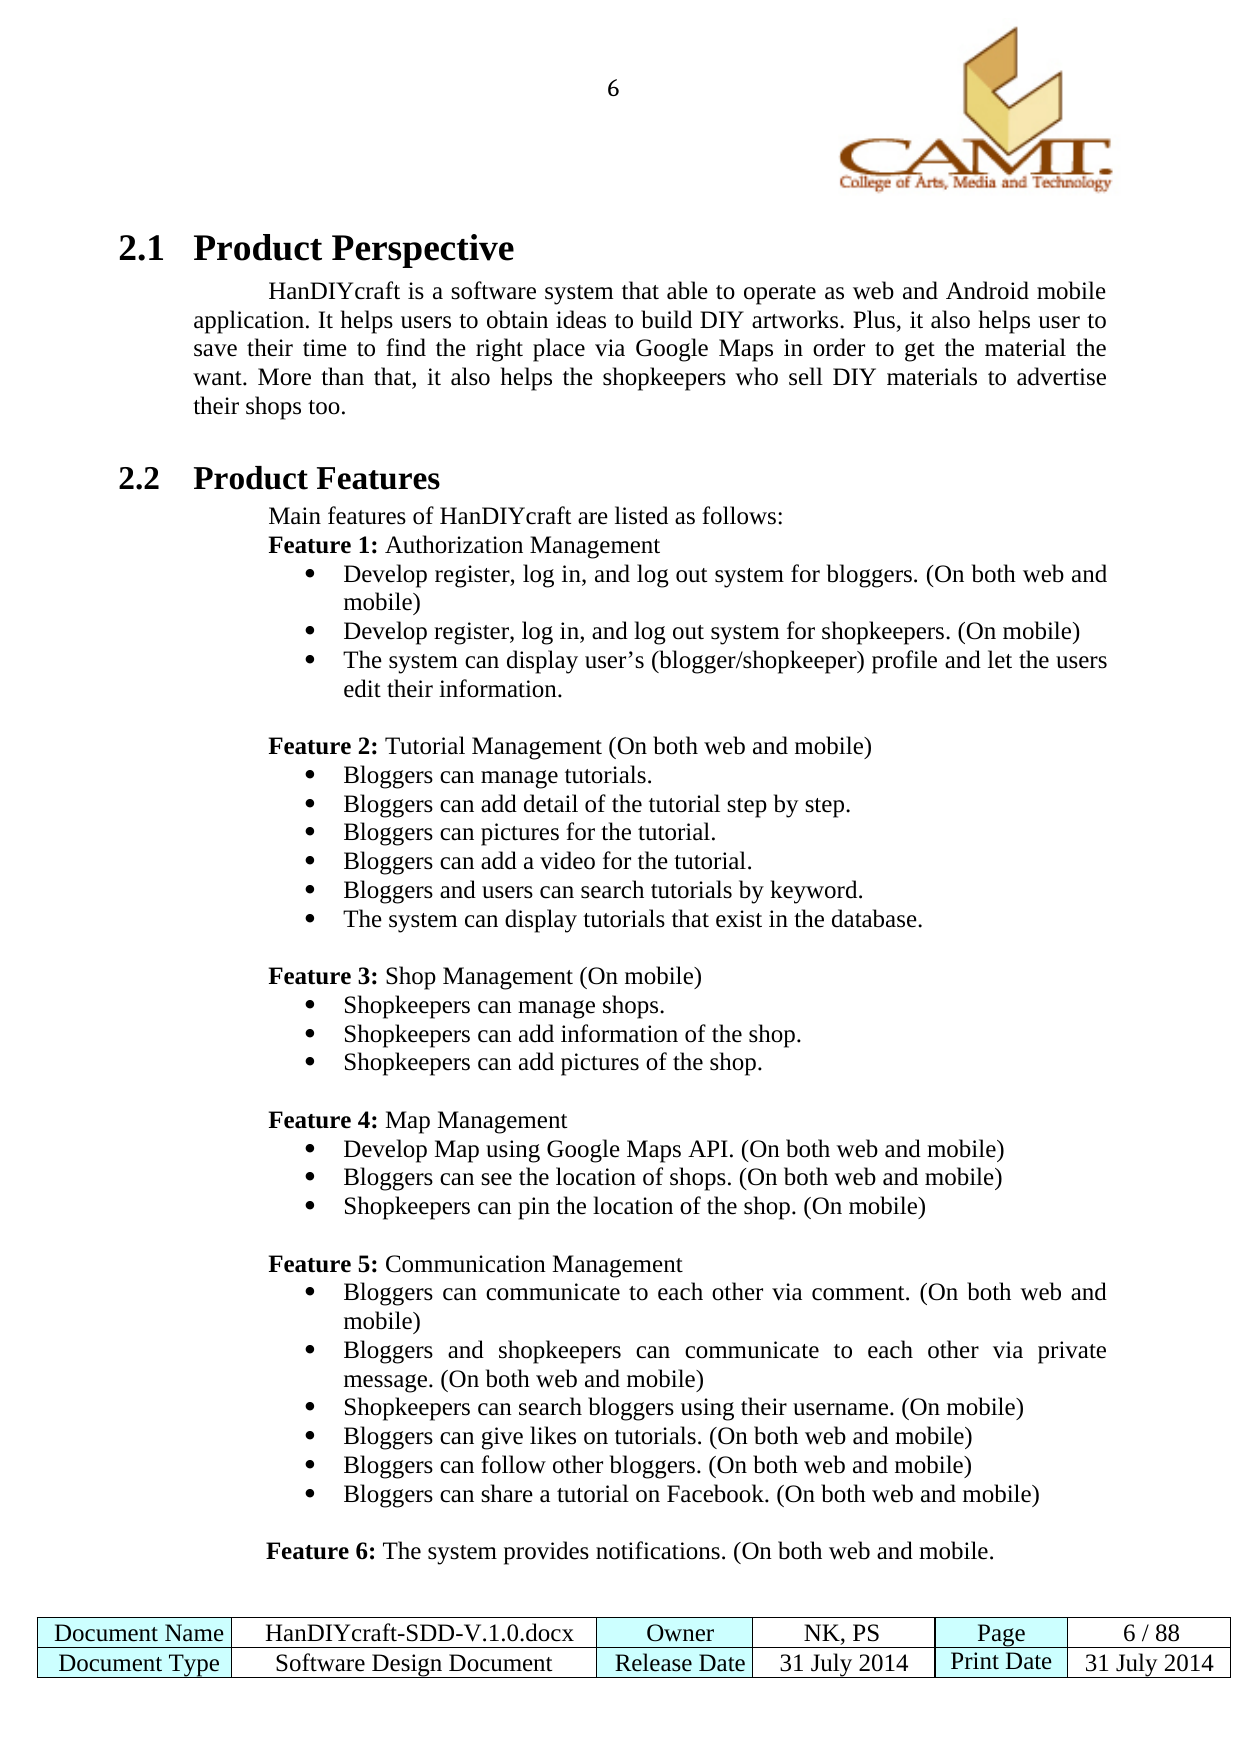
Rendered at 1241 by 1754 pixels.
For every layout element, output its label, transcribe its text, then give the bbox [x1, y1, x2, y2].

list Bloggers can add detail of the tutorial step by step. [306, 789, 1108, 817]
text Feature 3: Shop Management (On mobile) [193, 961, 1108, 990]
list Shopkeepers can pin the location of the shop. (On mobile) [306, 1191, 1108, 1220]
list Bloggers and users can search tutorials by keyword. [306, 875, 1108, 904]
list Shopkeepers can manage shops. [306, 990, 1108, 1019]
list Shopkeepers can add information of the shop. [306, 1019, 1108, 1047]
list Develop Map using Google Maps API. (On both web and mobile) [306, 1134, 1108, 1162]
list The system can display tutorials that exist in the database. [306, 904, 1108, 932]
list Shopkeepers can search bloggers using their username. (On mobile) [306, 1392, 1108, 1421]
list Bloggers can add a video for the tutorial. [306, 846, 1108, 875]
list Bloggers can give likes on tutorials. (On both web and mobile) [306, 1421, 1108, 1450]
list Develop register, log in, and log out system for shopkeepers. (On mobile) [306, 616, 1108, 645]
list Bloggers can communicate to each other via comment. (On both web and mobile) [306, 1277, 1108, 1335]
list Bloggers can manage tutorials. [306, 760, 1108, 789]
list Bloggers can see the location of shops. (On both web and mobile) [306, 1162, 1108, 1191]
text Feature 6: The system provides notifications. (On both web and mobile. [266, 1536, 1108, 1565]
text Feature 1: Authorization Management [118, 530, 1108, 559]
list Bloggers can pictures for the tutorial. [306, 817, 1108, 846]
list Bloggers and shopkeepers can communicate to each other via private message. (On both web and mobile) [306, 1335, 1108, 1392]
list Product Features [118, 458, 1108, 496]
text Feature 4: Map Management [193, 1105, 1108, 1134]
text Feature 5: Communication Management [193, 1249, 1108, 1277]
list Product Perspective [118, 226, 1108, 269]
list Shopkeepers can add pictures of the shop. [306, 1047, 1108, 1076]
text Feature 2: Tutorial Management (On both web and mobile) [193, 731, 1108, 760]
list Develop register, log in, and log out system for bloggers. (On both web and mobile) [306, 559, 1108, 616]
list Main features of HanDIYcraft are listed as follows: [268, 501, 1108, 530]
list Bloggers can share a tutorial on Facebook. (On both web and mobile) [306, 1479, 1108, 1507]
picture [755, 18, 1221, 207]
list HanDIYcraft is a software system that able to operate as web and Android mobile application. It helps users to obtain ideas to build DIY artworks. Plus, it also helps user to save their time to find the right place via Google Maps in order to get the material the want. More than that, it also helps the shopkeepers who sell DIY materials to advertise their shops too. [193, 276, 1108, 420]
list The system can display user’s (blogger/shopkeeper) profile and let the users edit their information. [306, 645, 1108, 702]
list Bloggers can follow other bloggers. (On both web and mobile) [306, 1450, 1108, 1479]
